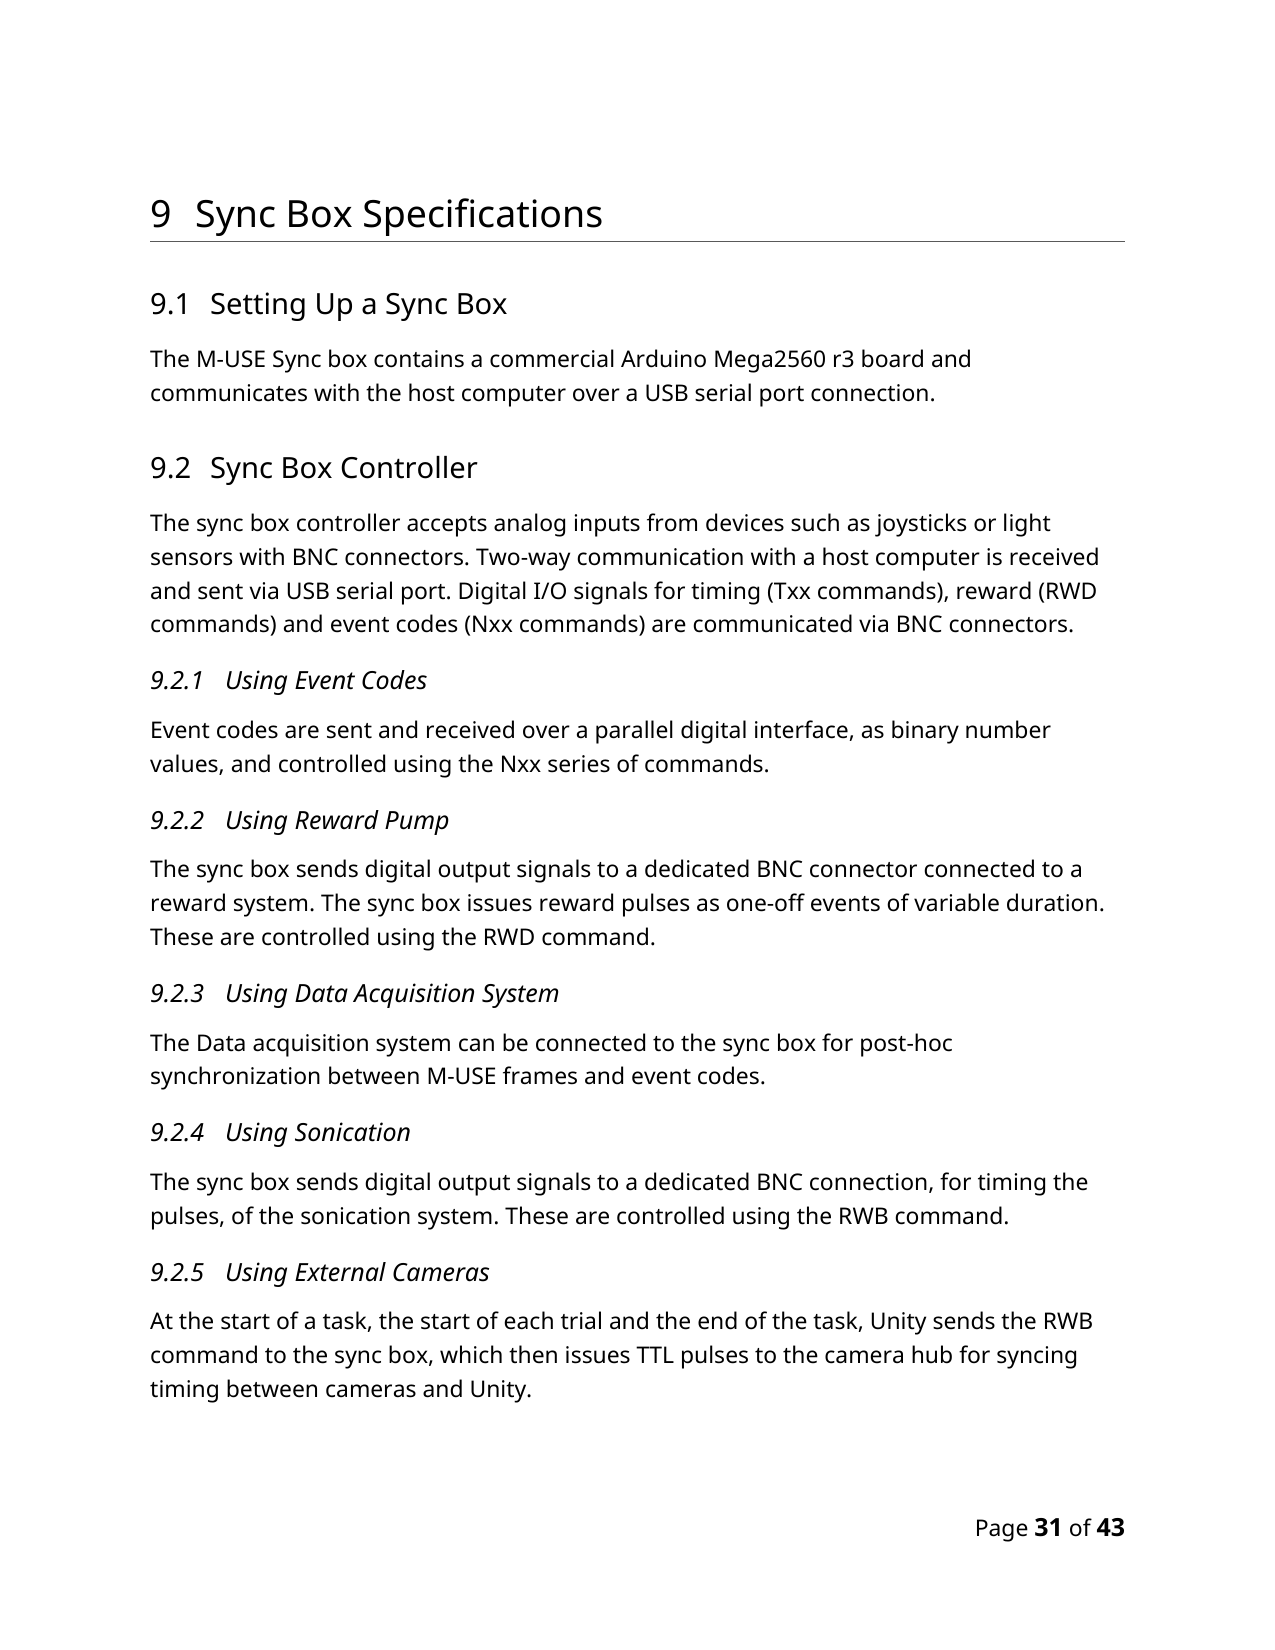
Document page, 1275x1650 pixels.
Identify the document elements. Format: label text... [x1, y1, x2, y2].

subtitle Using Reward Pump [150, 802, 1125, 836]
text Event codes are sent and received over a parallel digital interface, as binary number values, and controlled using the Nxx series of commands. [150, 714, 1125, 779]
subtitle Sync Box Specifications [150, 187, 1125, 241]
subtitle Using External Cameras [150, 1254, 1125, 1288]
text The sync box controller accepts analog inputs from devices such as joysticks or light sensors with BNC connectors. Two-way communication with a host computer is received and sent via USB serial port. Digital I/O signals for timing (Txx commands), reward (RWD commands) and event codes (Nxx commands) are communicated via BNC connectors. [150, 507, 1125, 640]
text The M-USE Sync box contains a commercial Arduino Mega2560 r3 board and communicates with the host computer over a USB serial port connection. [150, 343, 1125, 408]
text At the start of a task, the start of each trial and the end of the task, Unity sends the RWB command to the sync box, which then issues TTL pulses to the camera hub for syncing timing between cameras and Unity. [150, 1305, 1125, 1404]
subtitle Setting Up a Sync Box [150, 283, 1125, 323]
subtitle Sync Box Controller [150, 448, 1125, 487]
text The sync box sends digital output signals to a dedicated BNC connector connected to a reward system. The sync box issues reward pulses as one-off events of variable duration. These are controlled using the RWD command. [150, 853, 1125, 952]
subtitle Using Event Codes [150, 663, 1125, 697]
text The Data acquisition system can be connected to the sync box for post-hoc synchronization between M-USE frames and event codes. [150, 1027, 1125, 1092]
subtitle Using Sonication [150, 1115, 1125, 1149]
text The sync box sends digital output signals to a dedicated BNC connection, for timing the pulses, of the sonication system. These are controlled using the RWB command. [150, 1166, 1125, 1231]
subtitle Using Data Acquisition System [150, 976, 1125, 1009]
